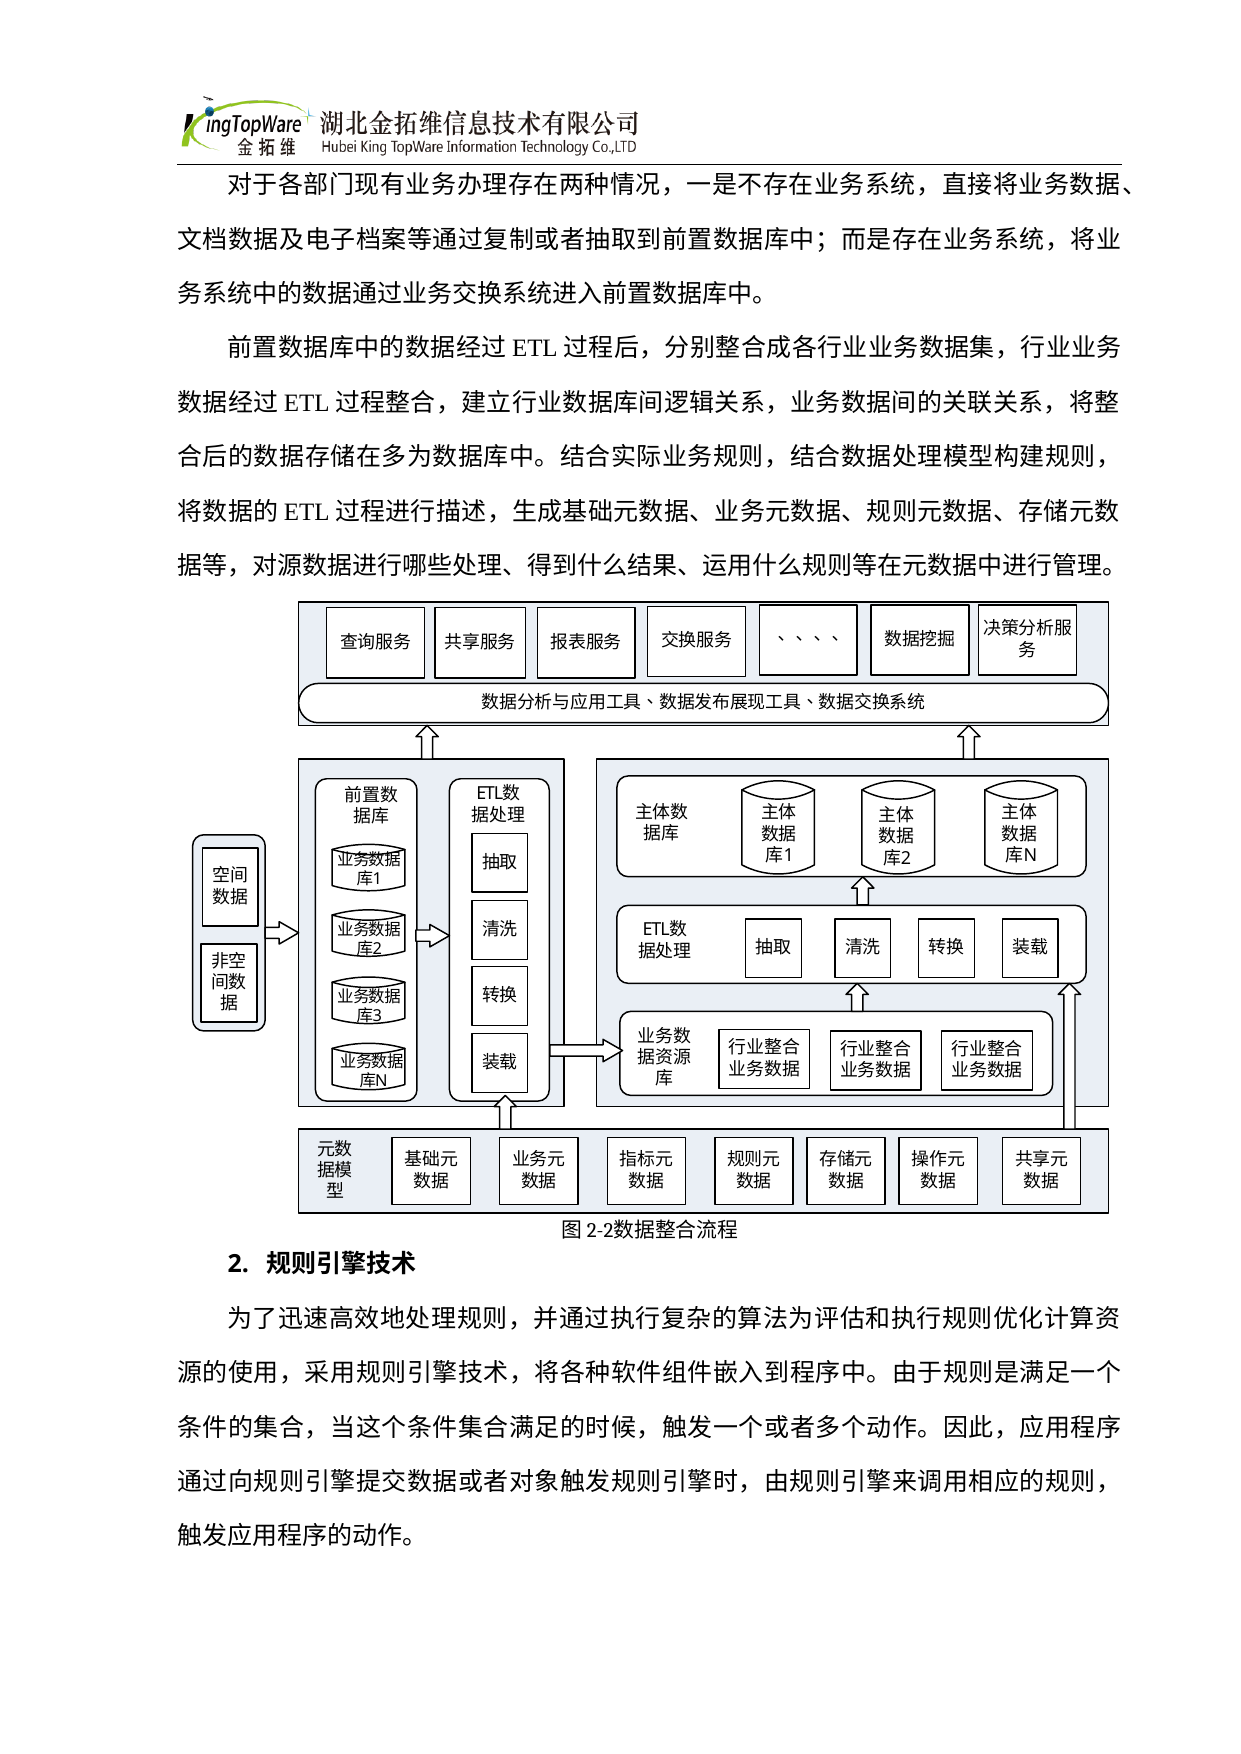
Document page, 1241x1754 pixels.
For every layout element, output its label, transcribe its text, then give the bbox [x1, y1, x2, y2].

list 规则引擎技术 [177, 1244, 1122, 1280]
text 对于各部门现有业务办理存在两种情况，一是不存在业务系统，直接将业务数据、文档数据及电子档案等通过复制或者抽取到前置数据库中；而是存在业务系统，将业务系统中的数据通过业务交换系统进入前置数据库中。 [177, 165, 1122, 310]
text 图 2-2数据整合流程 [177, 1214, 1122, 1244]
text 为了迅速高效地处理规则，并通过执行复杂的算法为评估和执行规则优化计算资源的使用，采用规则引擎技术，将各种软件组件嵌入到程序中。由于规则是满足一个条件的集合，当这个条件集合满足的时候，触发一个或者多个动作。因此，应用程序通过向规则引擎提交数据或者对象触发规则引擎时，由规则引擎来调用相应的规则，触发应用程序的动作。 [177, 1298, 1122, 1552]
text 前置数据库中的数据经过ETL过程后，分别整合成各行业业务数据集，行业业务数据经过ETL过程整合，建立行业数据库间逻辑关系，业务数据间的关联关系，将整合后的数据存储在多为数据库中。结合实际业务规则，结合数据处理模型构建规则，将数据的ETL过程进行描述，生成基础元数据、业务元数据、规则元数据、存储元数据等，对源数据进行哪些处理、得到什么结果、运用什么规则等在元数据中进行管理。 [177, 328, 1122, 582]
picture [177, 88, 643, 164]
